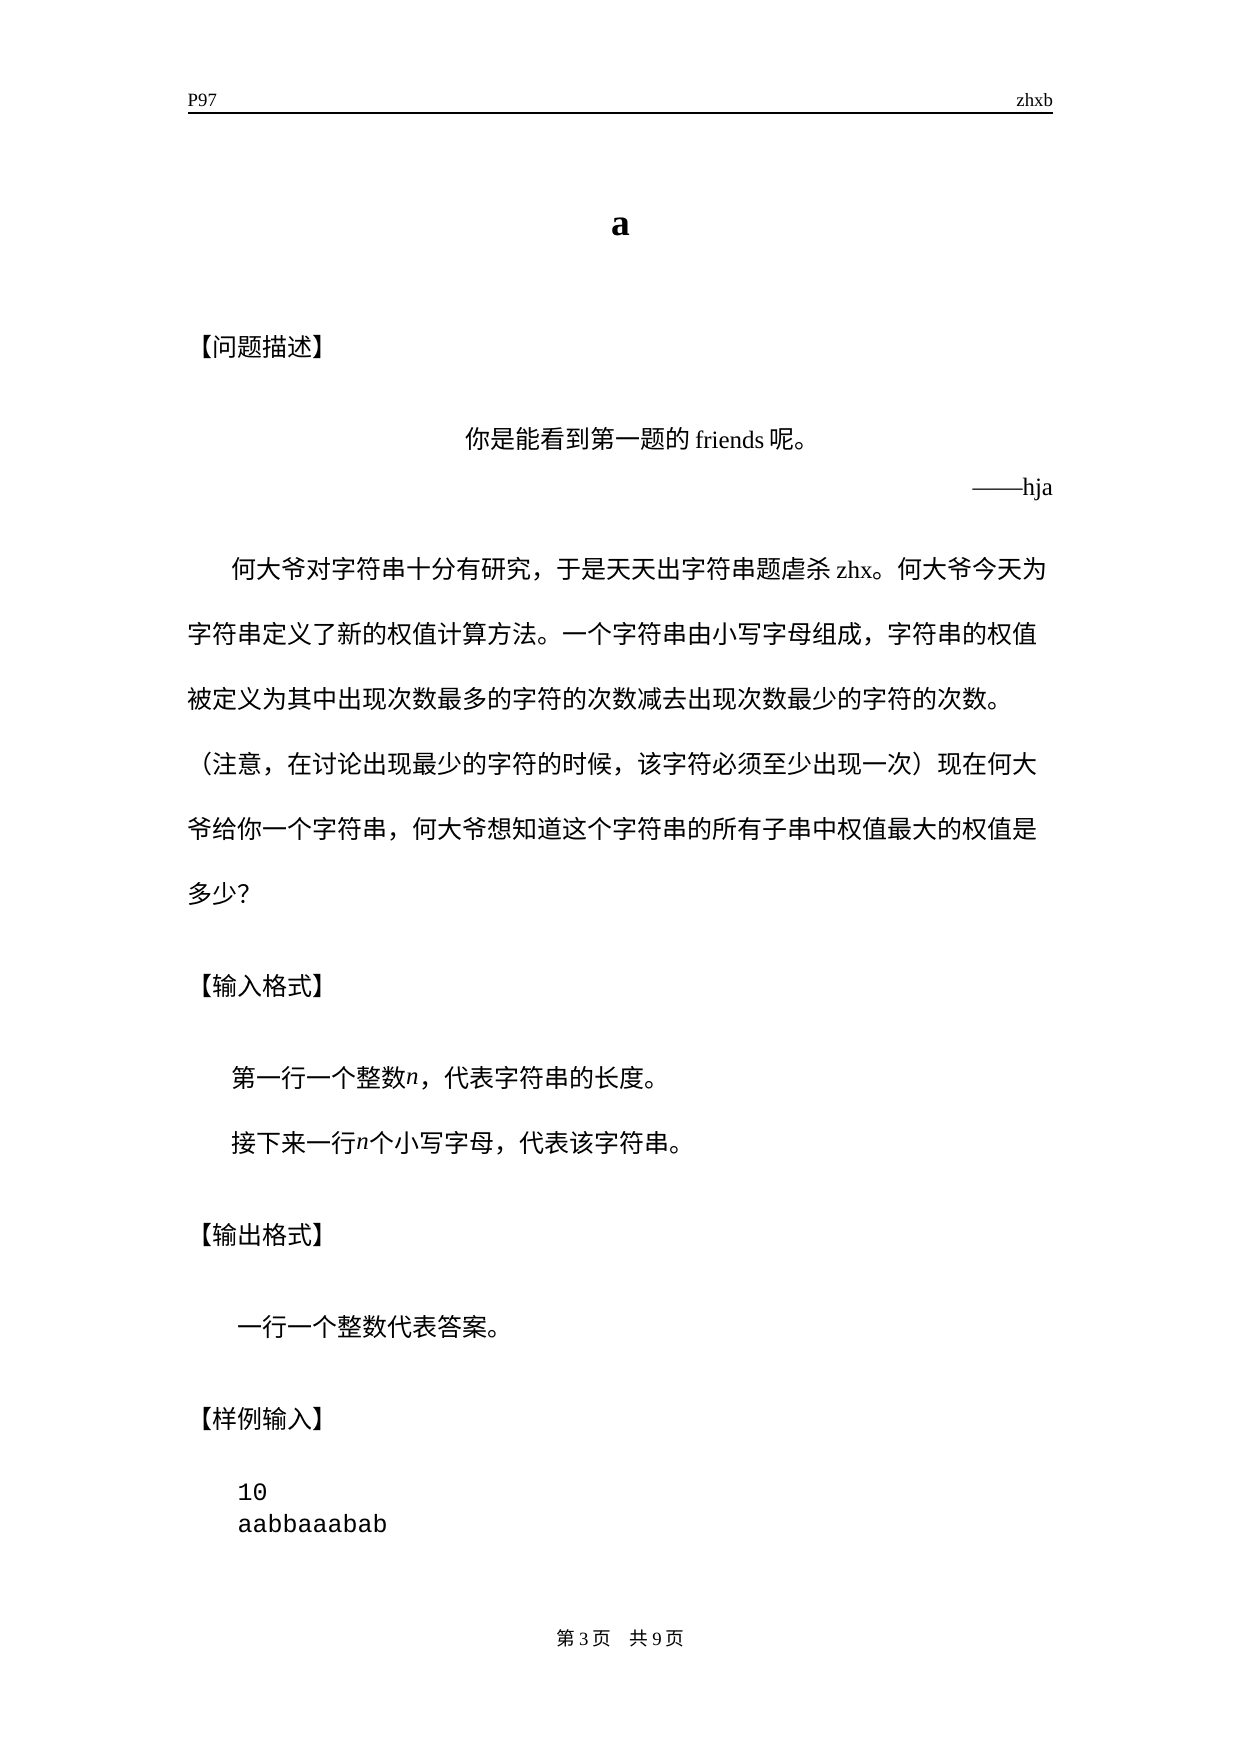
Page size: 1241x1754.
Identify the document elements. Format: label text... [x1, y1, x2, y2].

text a [187, 189, 1053, 254]
text 第一行一个整数，代表字符串的长度。 [187, 1044, 1053, 1109]
text 何大爷对字符串十分有研究，于是天天出字符串题虐杀zhx。何大爷今天为字符串定义了新的权值计算方法。一个字符串由小写字母组成，字符串的权值被定义为其中出现次数最多的字符的次数减去出现次数最少的字符的次数。（注意，在讨论出现最少的字符的时候，该字符必须至少出现一次）现在何大爷给你一个字符串，何大爷想知道这个字符串的所有子串中权值最大的权值是多少？ [187, 535, 1053, 925]
text 接下来一行个小写字母，代表该字符串。 [187, 1109, 1053, 1174]
text 一行一个整数代表答案。 [187, 1293, 1053, 1358]
text 【问题描述】 [187, 313, 1053, 378]
text 你是能看到第一题的friends呢。 [187, 405, 1053, 470]
text 10 [187, 1477, 1053, 1510]
text 【输出格式】 [187, 1201, 1053, 1266]
text aabbaaabab [187, 1510, 1053, 1542]
text ——hja [187, 470, 1053, 502]
text 【输入格式】 [187, 952, 1053, 1017]
text 【样例输入】 [187, 1385, 1053, 1450]
